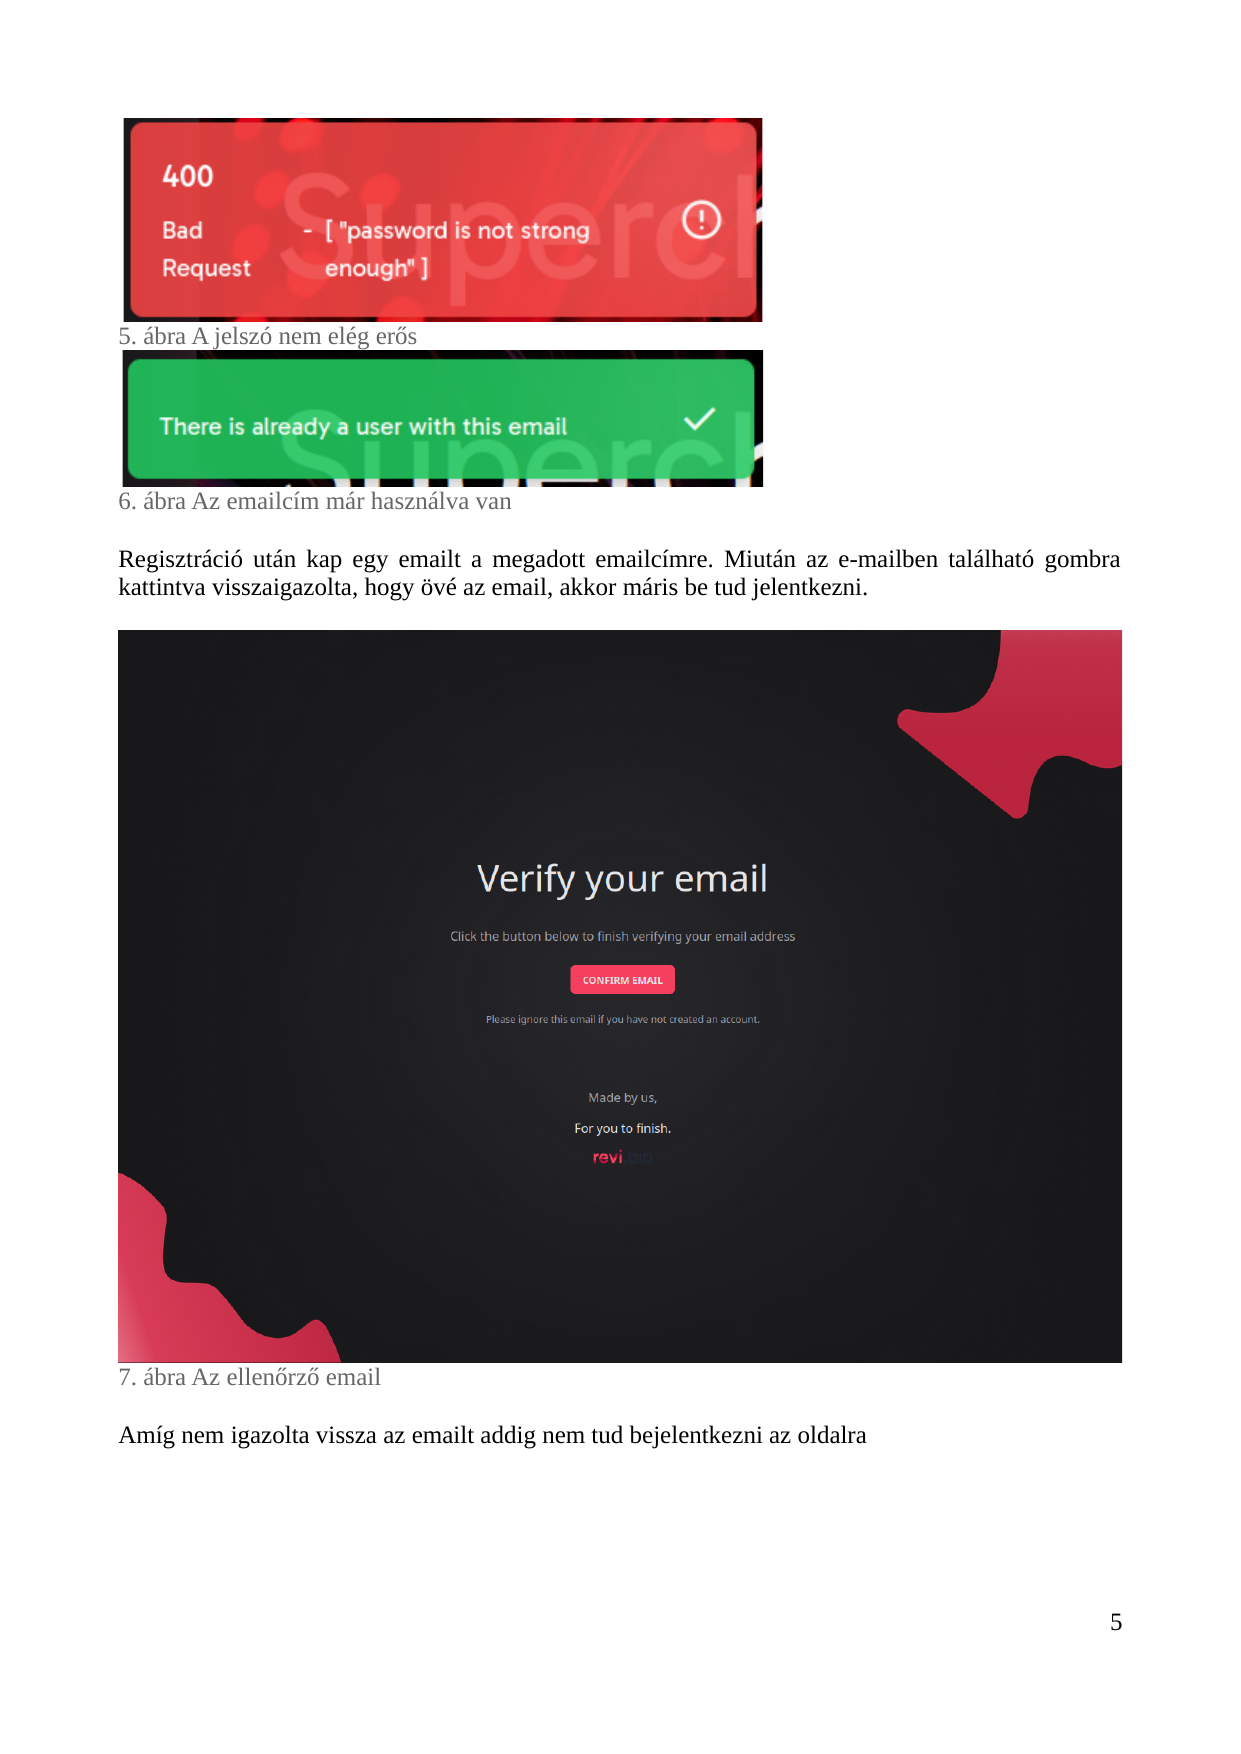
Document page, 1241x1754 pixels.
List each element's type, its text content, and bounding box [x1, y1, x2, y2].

text Regisztráció után kap egy emailt a megadott emailcímre. Miután az e-mailben található gombra kattintva visszaigazolta, hogy övé az email, akkor máris be tud jelentkezni. [118, 544, 1122, 601]
text Amíg nem igazolta vissza az emailt addig nem tud bejelentkezni az oldalra [118, 1420, 1122, 1449]
text 7. ábra Az ellenőrző email [118, 1363, 1122, 1391]
picture [118, 630, 1123, 1363]
picture [123, 118, 763, 322]
picture [122, 350, 764, 487]
